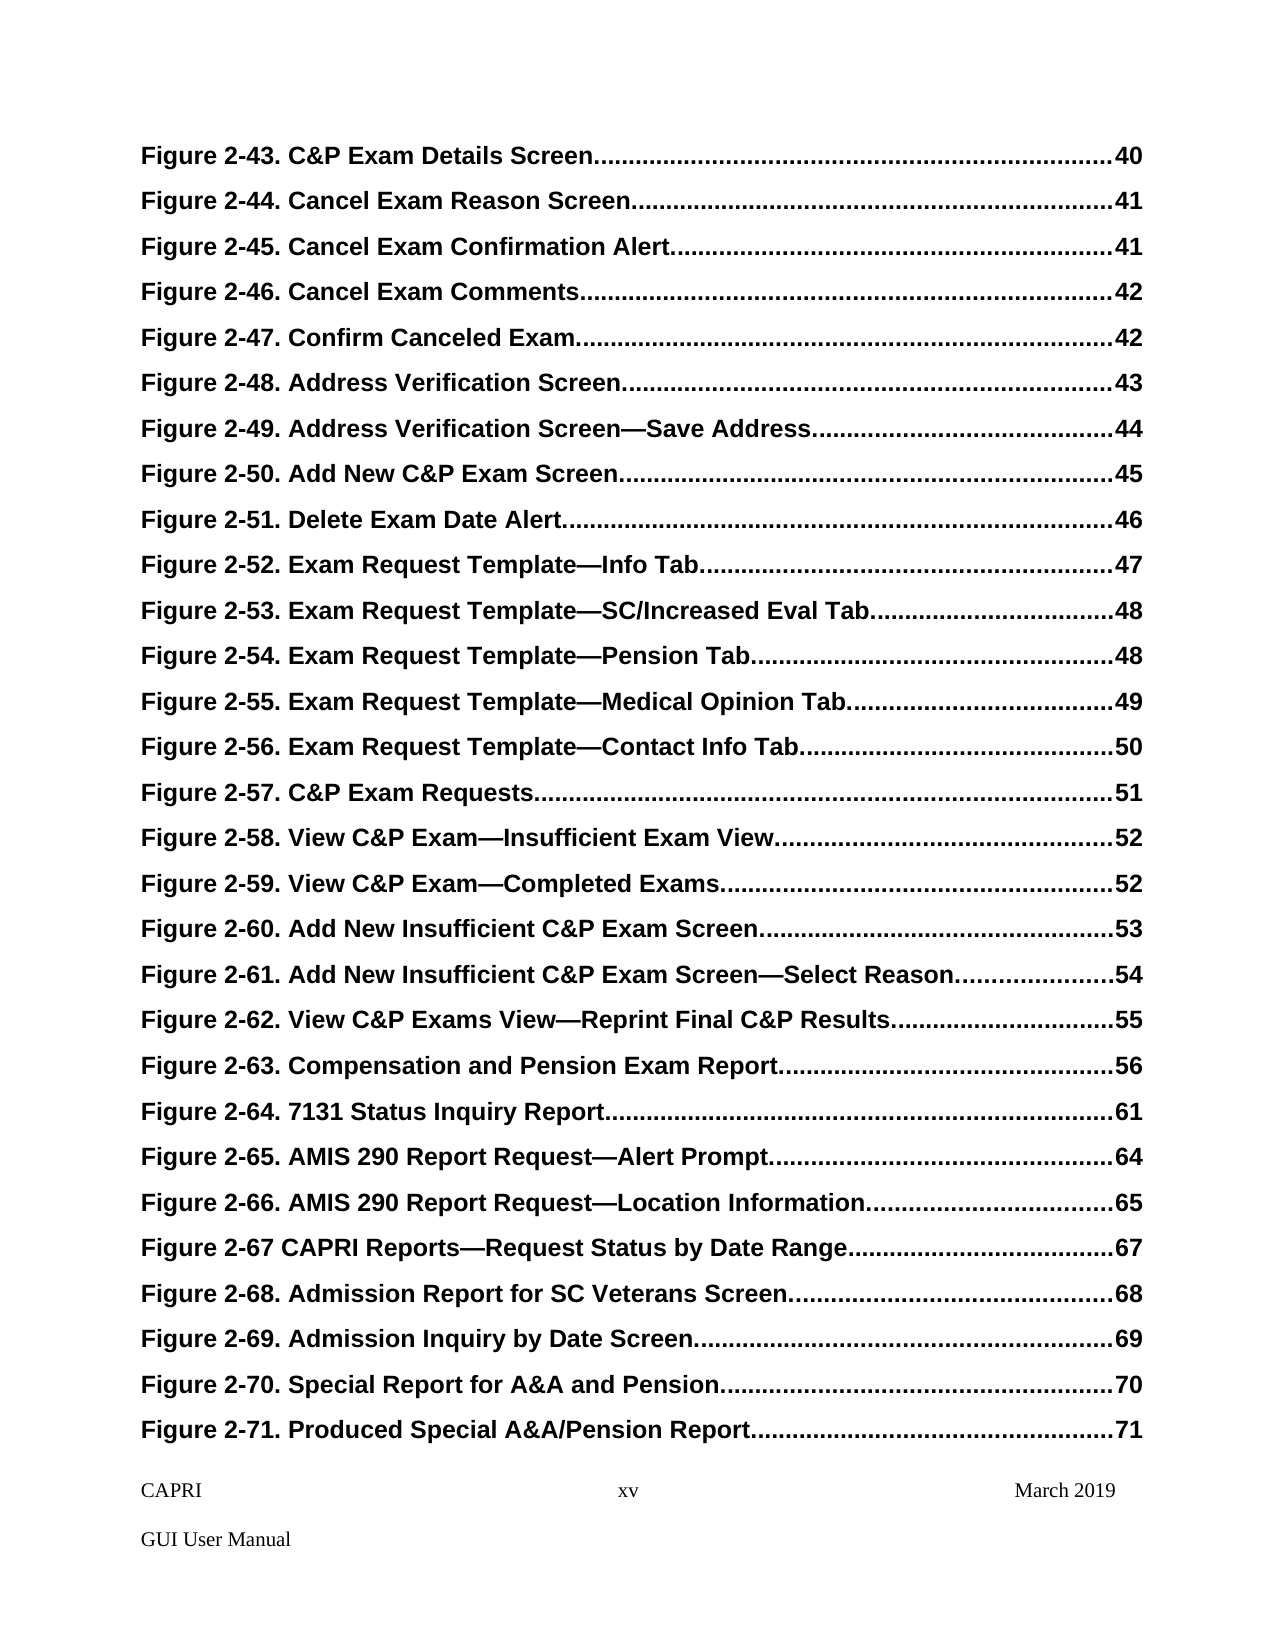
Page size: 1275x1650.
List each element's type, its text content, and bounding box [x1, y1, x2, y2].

text Figure 2-43. C&P Exam Details Screen. 40 [141, 141, 1144, 169]
text Figure 2-60. Add New Insufficient C&P Exam Screen. 53 [141, 914, 1144, 943]
text Figure 2-67 CAPRI Reports—Request Status by Date Range 67 [141, 1233, 1144, 1262]
text Figure 2-46. Cancel Exam Comments. 42 [141, 277, 1144, 306]
text Figure 2-44. Cancel Exam Reason Screen. 41 [141, 186, 1144, 215]
text Figure 2-61. Add New Insufficient C&P Exam Screen—Select Reason. 54 [141, 960, 1144, 989]
text Figure 2-59. View C&P Exam—Completed Exams. 52 [141, 869, 1144, 898]
text Figure 2-64. 7131 Status Inquiry Report. 61 [141, 1097, 1144, 1125]
text Figure 2-71. Produced Special A&A/Pension Report. 71 [141, 1415, 1144, 1444]
text Figure 2-45. Cancel Exam Confirmation Alert. 41 [141, 232, 1144, 260]
text Figure 2-63. Compensation and Pension Exam Report. 56 [141, 1051, 1144, 1080]
text Figure 2-48. Address Verification Screen. 43 [141, 368, 1144, 397]
text Figure 2-56. Exam Request Template—Contact Info Tab. 50 [141, 732, 1144, 761]
text Figure 2-57. C&P Exam Requests. 51 [141, 778, 1144, 807]
text Figure 2-52. Exam Request Template—Info Tab. 47 [141, 550, 1144, 579]
text Figure 2-51. Delete Exam Date Alert. 46 [141, 505, 1144, 533]
text Figure 2-55. Exam Request Template—Medical Opinion Tab. 49 [141, 687, 1144, 716]
text Figure 2-62. View C&P Exams View—Reprint Final C&P Results. 55 [141, 1006, 1144, 1034]
text Figure 2-50. Add New C&P Exam Screen. 45 [141, 459, 1144, 488]
text Figure 2-65. AMIS 290 Report Request—Alert Prompt. 64 [141, 1142, 1144, 1171]
text Figure 2-54. Exam Request Template—Pension Tab. 48 [141, 641, 1144, 670]
text Figure 2-70. Special Report for A&A and Pension. 70 [141, 1370, 1144, 1398]
text Figure 2-53. Exam Request Template—SC/Increased Eval Tab. 48 [141, 596, 1144, 624]
text Figure 2-49. Address Verification Screen—Save Address. 44 [141, 414, 1144, 442]
text Figure 2-66. AMIS 290 Report Request—Location Information. 65 [141, 1188, 1144, 1216]
text Figure 2-69. Admission Inquiry by Date Screen. 69 [141, 1324, 1144, 1353]
text Figure 2-58. View C&P Exam—Insufficient Exam View. 52 [141, 823, 1144, 852]
text Figure 2-47. Confirm Canceled Exam. 42 [141, 323, 1144, 351]
text Figure 2-68. Admission Report for SC Veterans Screen. 68 [141, 1279, 1144, 1307]
